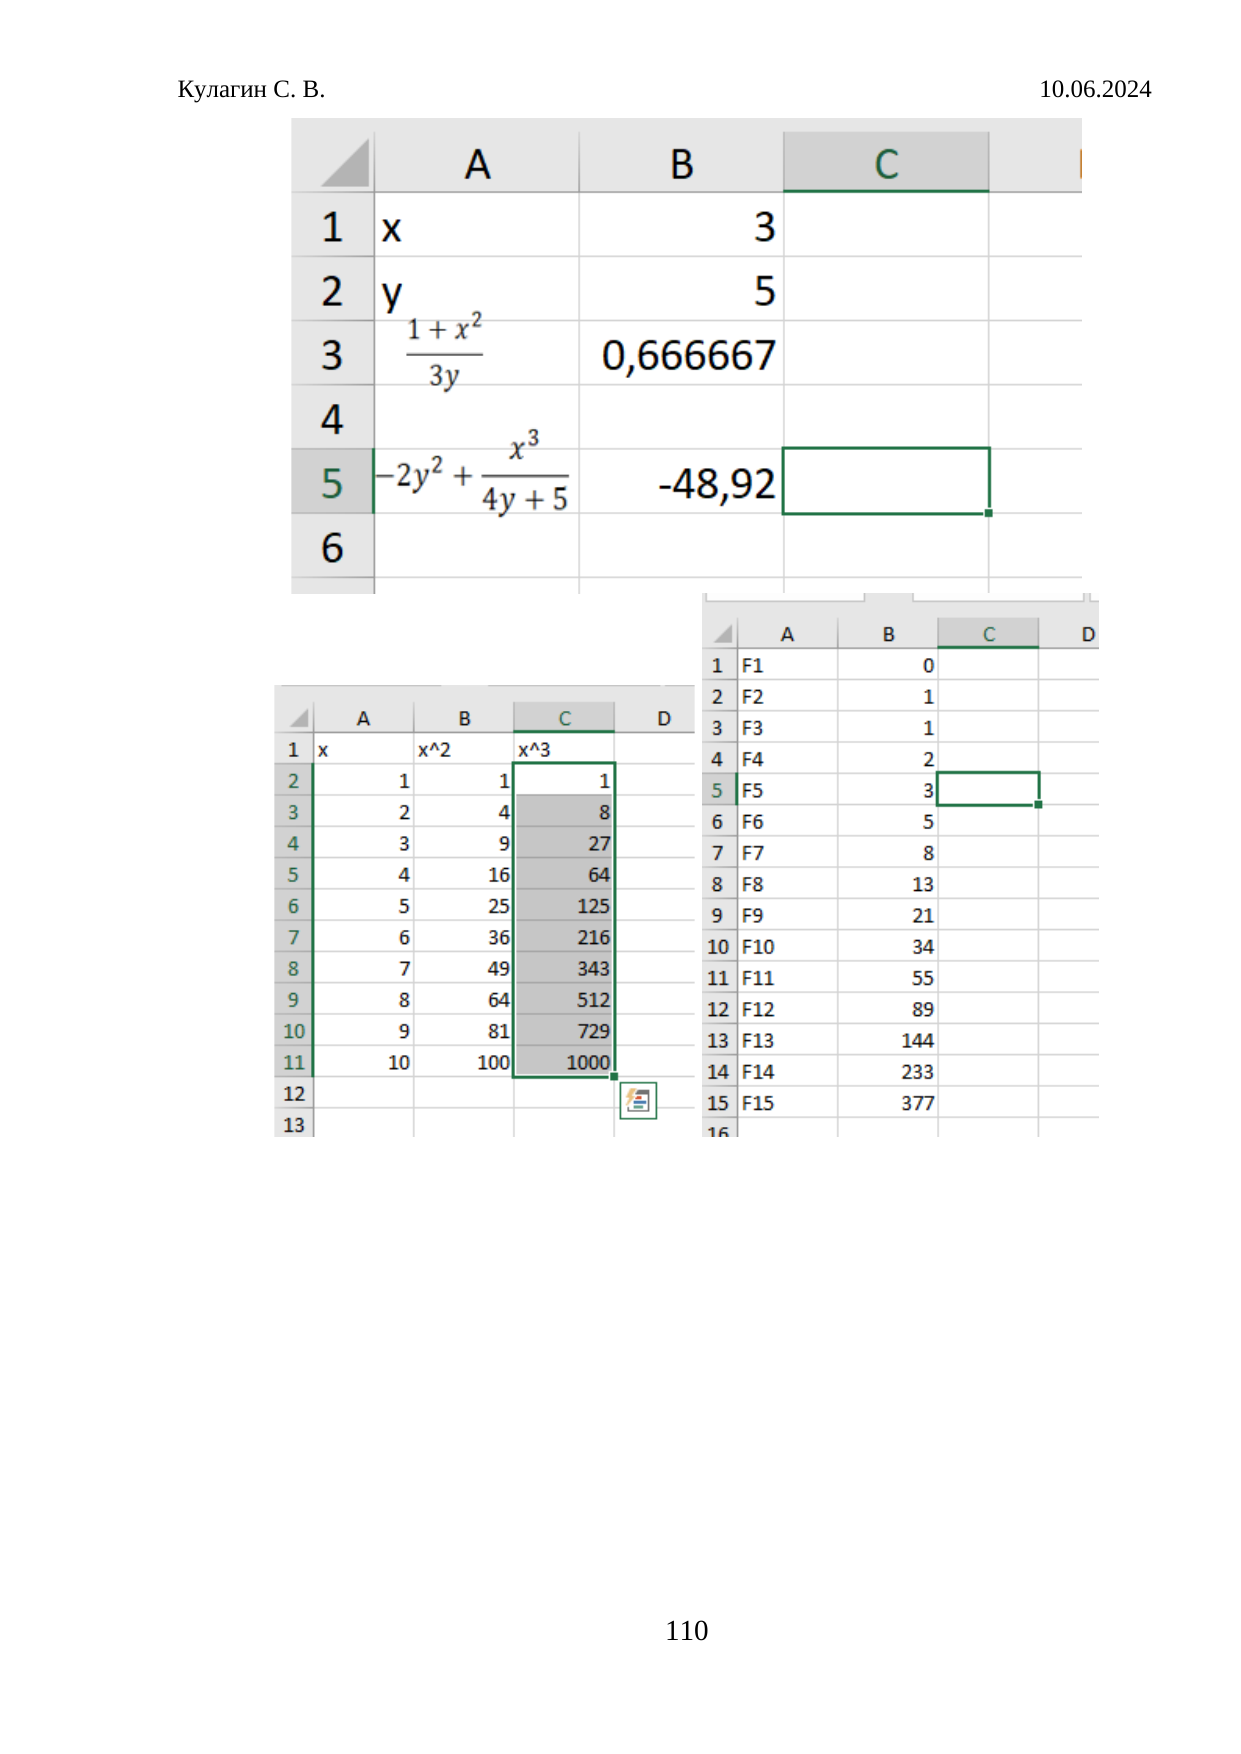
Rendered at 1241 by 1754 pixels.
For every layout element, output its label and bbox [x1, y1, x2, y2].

picture [291, 118, 1099, 1137]
picture [274, 685, 695, 1137]
